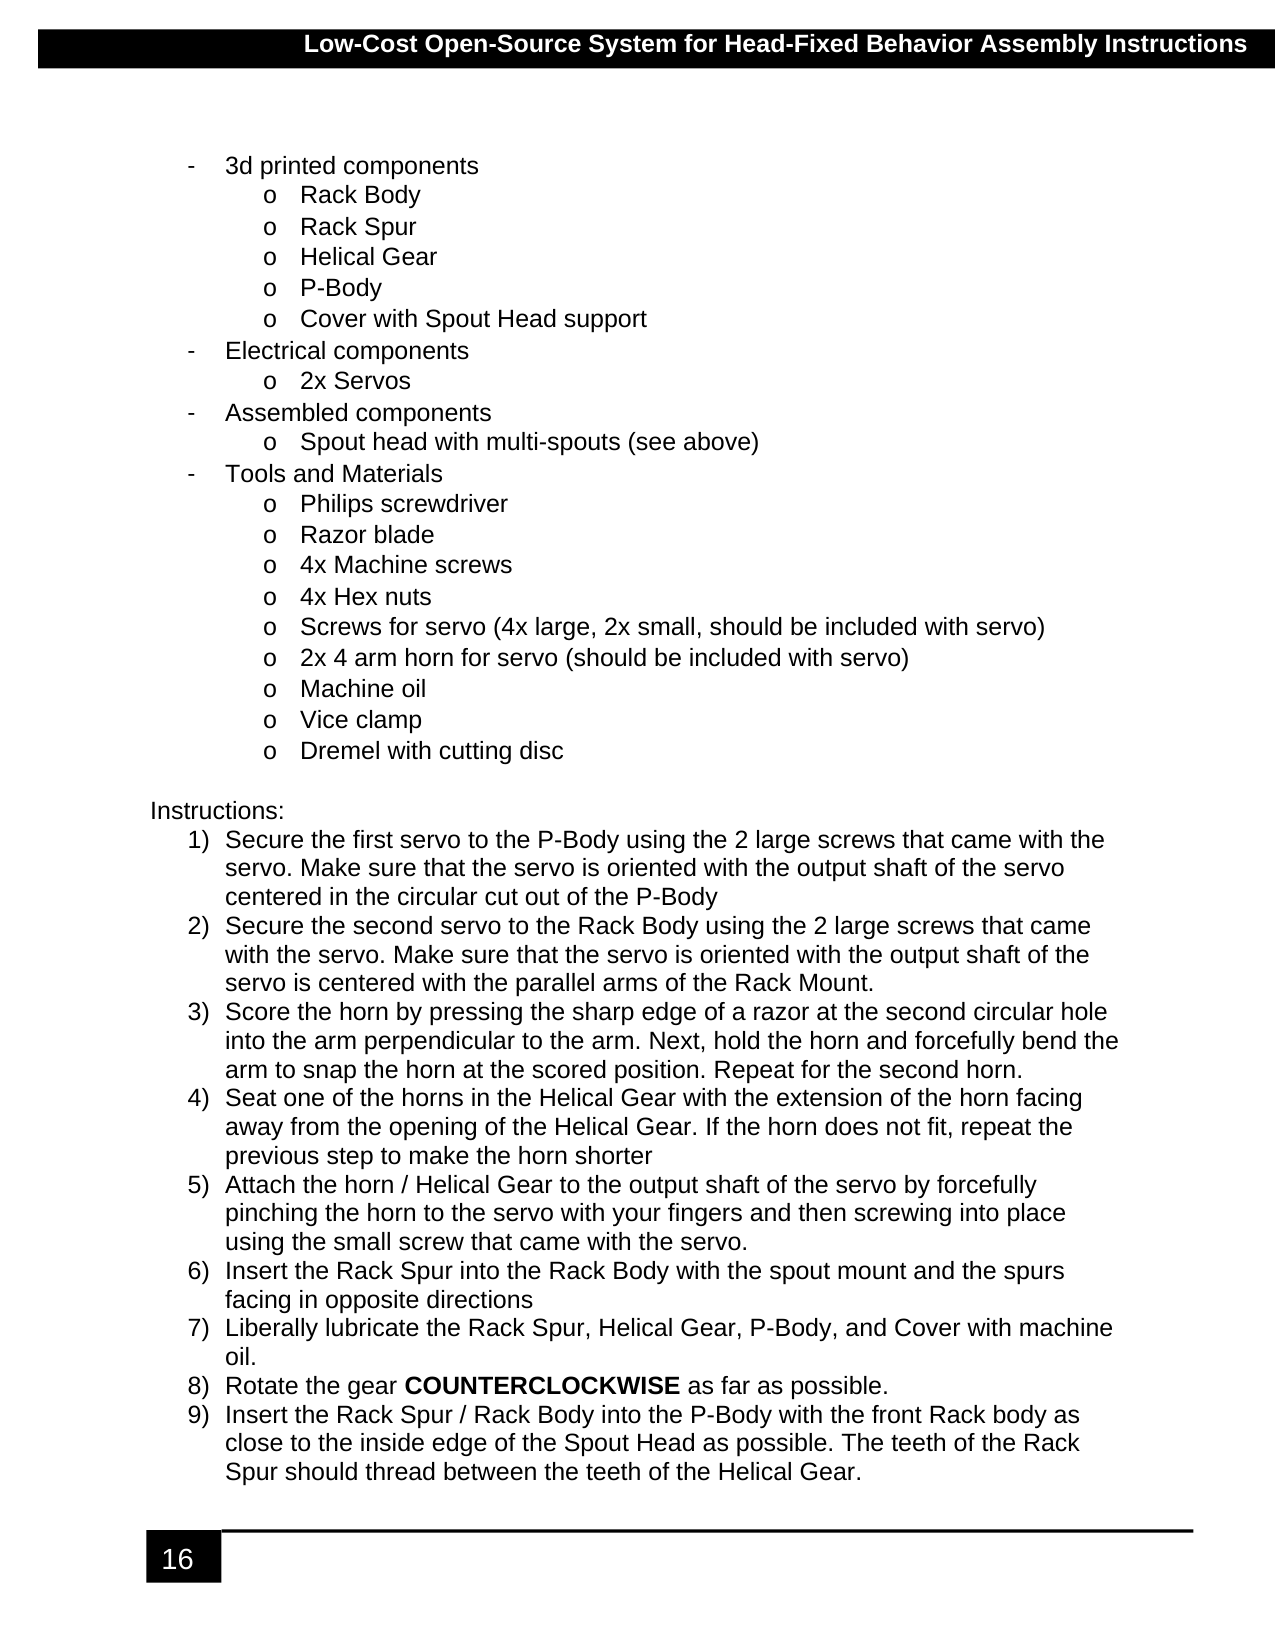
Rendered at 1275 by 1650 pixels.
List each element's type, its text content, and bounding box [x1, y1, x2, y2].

list Secure the second servo to the Rack Body using the 2 large screws that came with the servo. Make sure that the servo is oriented with the output shaft of the servo is centered with the parallel arms of the Rack Mount. [187, 911, 1125, 997]
list Helical Gear [262, 242, 1125, 273]
list Rotate the gear COUNTERCLOCKWISE as far as possible. [187, 1371, 1125, 1399]
list Dremel with cutting disc [262, 736, 1125, 767]
list 2x Servos [262, 366, 1125, 397]
list Assembled components [187, 397, 1125, 427]
list P-Body [262, 273, 1125, 304]
list Cover with Spout Head support [262, 304, 1125, 335]
list 4x Hex nuts [262, 581, 1125, 612]
list Liberally lubricate the Rack Spur, Helical Gear, P-Body, and Cover with machine oil. [187, 1313, 1125, 1371]
list Electrical components [187, 335, 1125, 366]
list Vice clamp [262, 705, 1125, 736]
list Rack Spur [262, 211, 1125, 242]
list Rack Body [262, 181, 1125, 211]
list Machine oil [262, 674, 1125, 705]
list Secure the first servo to the P-Body using the 2 large screws that came with the servo. Make sure that the servo is oriented with the output shaft of the servo centered in the circular cut out of the P-Body [187, 824, 1125, 911]
text Instructions: [150, 796, 1125, 824]
list Insert the Rack Spur into the Rack Body with the spout mount and the spurs facing in opposite directions [187, 1256, 1125, 1313]
list Attach the horn / Helical Gear to the output shaft of the servo by forcefully pinching the horn to the servo with your fingers and then screwing into place using the small screw that came with the servo. [187, 1169, 1125, 1256]
list Razor blade [262, 519, 1125, 551]
list 2x 4 arm horn for servo (should be included with servo) [262, 643, 1125, 674]
list Seat one of the horns in the Helical Gear with the extension of the horn facing away from the opening of the Helical Gear. If the horn does not fit, repeat the previous step to make the horn shorter [187, 1083, 1125, 1169]
list Spout head with multi-spouts (see above) [262, 427, 1125, 458]
list Insert the Rack Spur / Rack Body into the P-Body with the front Rack body as close to the inside edge of the Spout Head as possible. The teeth of the Rack Spur should thread between the teeth of the Helical Gear. [187, 1399, 1125, 1486]
list Score the horn by pressing the sharp edge of a razor at the second circular hole into the arm perpendicular to the arm. Next, hold the horn and forcefully bend the arm to snap the horn at the scored position. Repeat for the second horn. [187, 997, 1125, 1083]
list Screws for servo (4x large, 2x small, should be included with servo) [262, 612, 1125, 643]
list Philips screwdriver [262, 489, 1125, 519]
list 3d printed components [187, 150, 1125, 181]
list 4x Machine screws [262, 551, 1125, 581]
list Tools and Materials [187, 458, 1125, 489]
